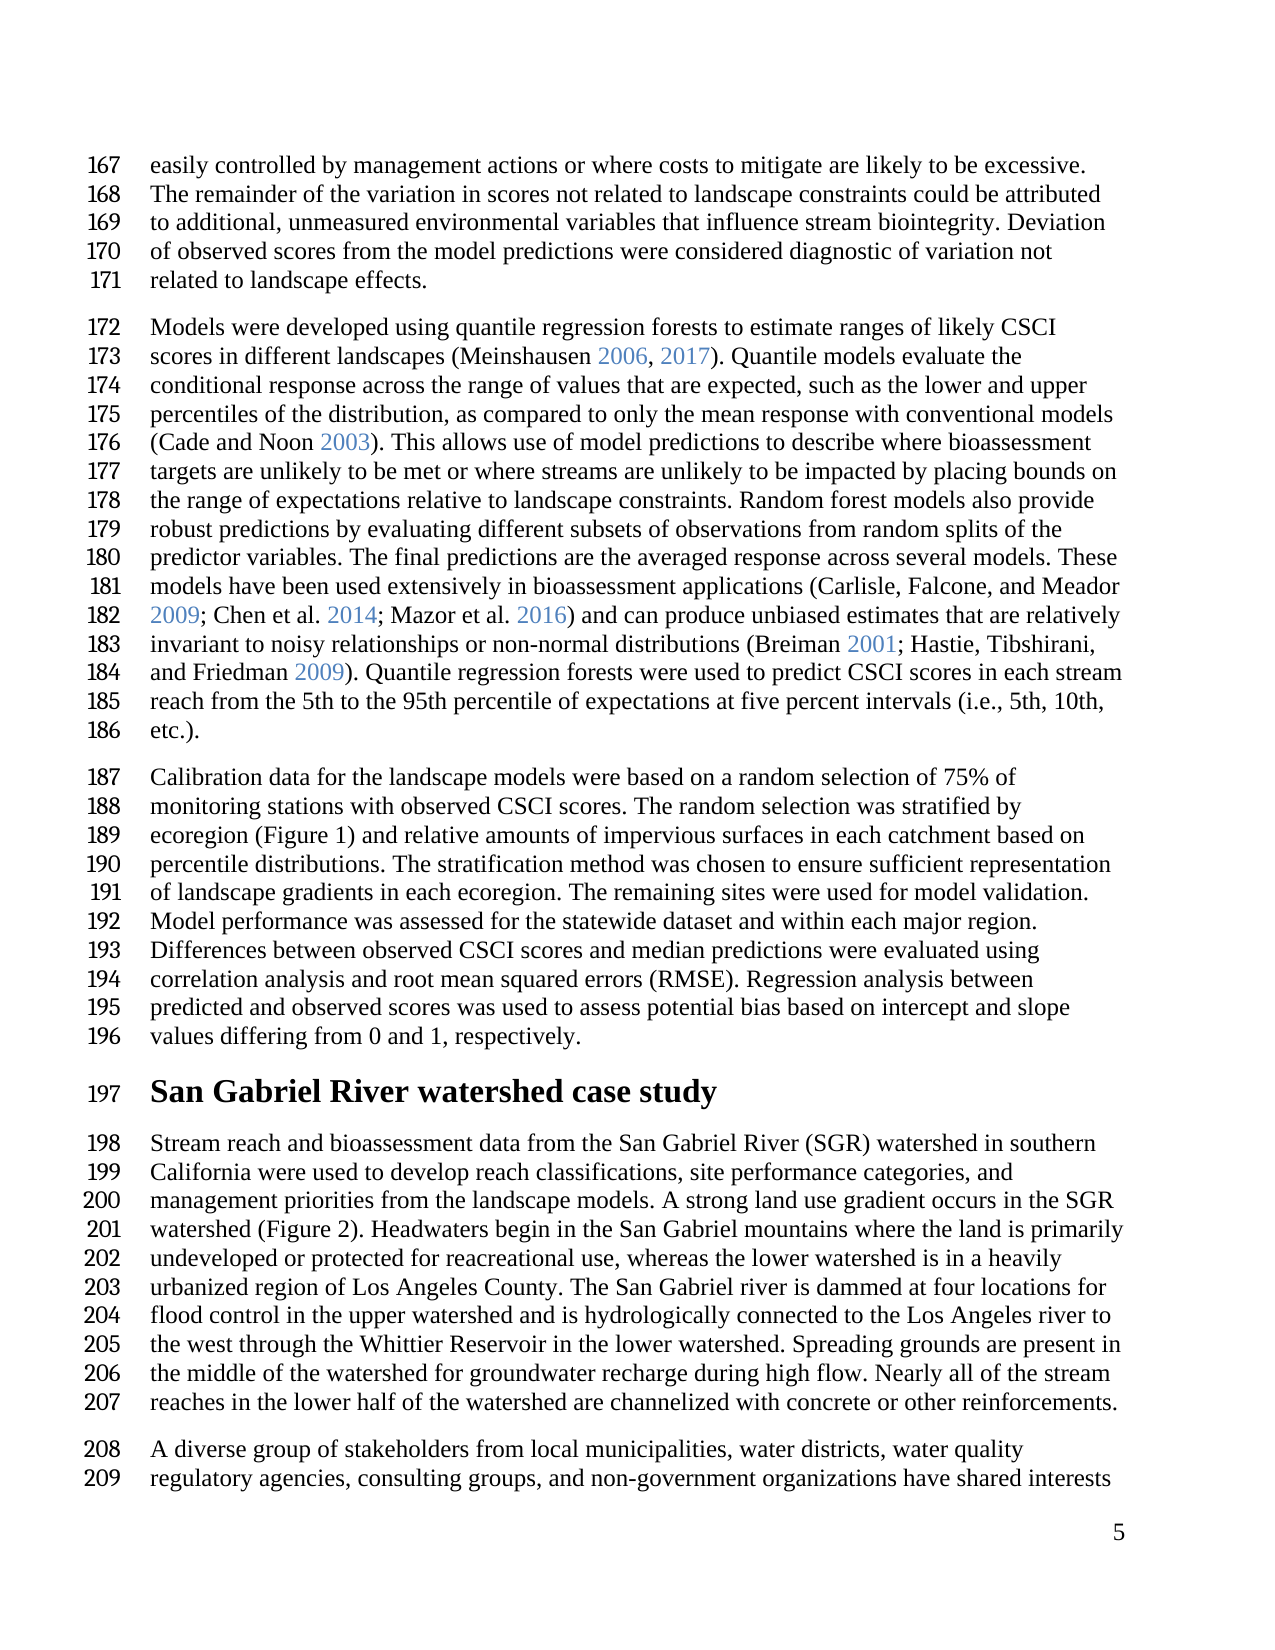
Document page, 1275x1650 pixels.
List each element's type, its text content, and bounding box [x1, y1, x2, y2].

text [150, 150, 1125, 294]
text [150, 1434, 1125, 1492]
text Models were developed using quantile regression forests to estimate ranges of likely CSCI scores in different landscapes (Meinshausen 2006, 2017). Quantile models evaluate the conditional response across the range of values that are expected, such as the lower and upper percentiles of the distribution, as compared to only the mean response with conventional models (Cade and Noon 2003). This allows use of model predictions to describe where bioassessment targets are unlikely to be met or where streams are unlikely to be impacted by placing bounds on the range of expectations relative to landscape constraints. Random forest models also provide robust predictions by evaluating different subsets of observations from random splits of the predictor variables. The final predictions are the averaged response across several models. These models have been used extensively in bioassessment applications (Carlisle, Falcone, and Meador 2009; Chen et al. 2014; Mazor et al. 2016) and can produce unbiased estimates that are relatively invariant to noisy relationships or non-normal distributions (Breiman 2001; Hastie, Tibshirani, and Friedman 2009). Quantile regression forests were used to predict CSCI scores in each stream reach from the 5th to the 95th percentile of expectations at five percent intervals (i.e., 5th, 10th, etc.). [150, 312, 1125, 744]
text Calibration data for the landscape models were based on a random selection of 75% of monitoring stations with observed CSCI scores. The random selection was stratified by ecoregion (Figure 1) and relative amounts of impervious surfaces in each catchment based on percentile distributions. The stratification method was chosen to ensure sufficient representation of landscape gradients in each ecoregion. The remaining sites were used for model validation. Model performance was assessed for the statewide dataset and within each major region. Differences between observed CSCI scores and median predictions were evaluated using correlation analysis and root mean squared errors (RMSE). Regression analysis between predicted and observed scores was used to assess potential bias based on intercept and slope values differing from 0 and 1, respectively. [150, 762, 1125, 1050]
text Stream reach and bioassessment data from the San Gabriel River (SGR) watershed in southern California were used to develop reach classifications, site performance categories, and management priorities from the landscape models. A strong land use gradient occurs in the SGR watershed (Figure 2). Headwaters begin in the San Gabriel mountains where the land is primarily undeveloped or protected for reacreational use, whereas the lower watershed is in a heavily urbanized region of Los Angeles County. The San Gabriel river is dammed at four locations for flood control in the upper watershed and is hydrologically connected to the Los Angeles river to the west through the Whittier Reservoir in the lower watershed. Spreading grounds are present in the middle of the watershed for groundwater recharge during high flow. Nearly all of the stream reaches in the lower half of the watershed are channelized with concrete or other reinforcements. [150, 1128, 1125, 1415]
subtitle San Gabriel River watershed case study [150, 1071, 1125, 1109]
